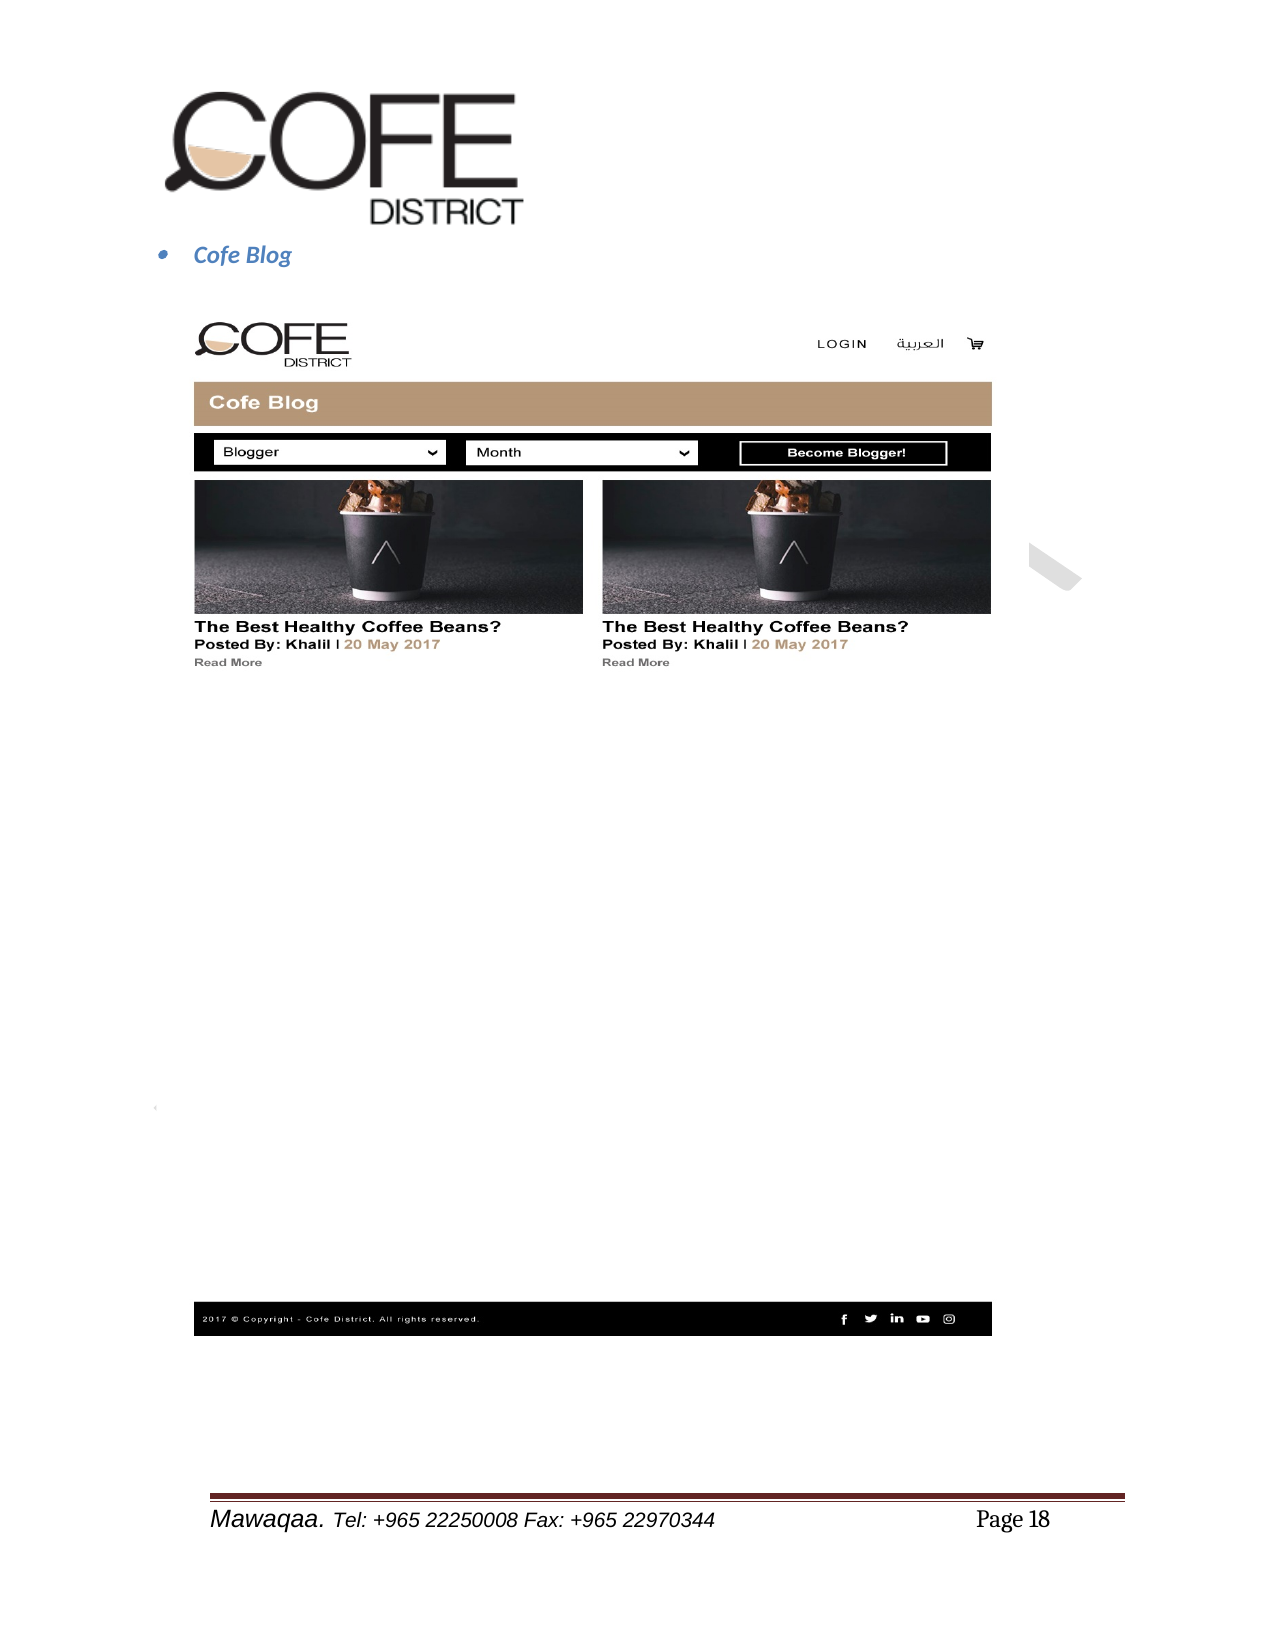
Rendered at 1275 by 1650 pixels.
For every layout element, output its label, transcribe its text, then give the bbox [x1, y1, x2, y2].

picture [162, 81, 535, 233]
list Cofe Blog [156, 239, 1125, 269]
picture [156, 300, 1029, 1336]
